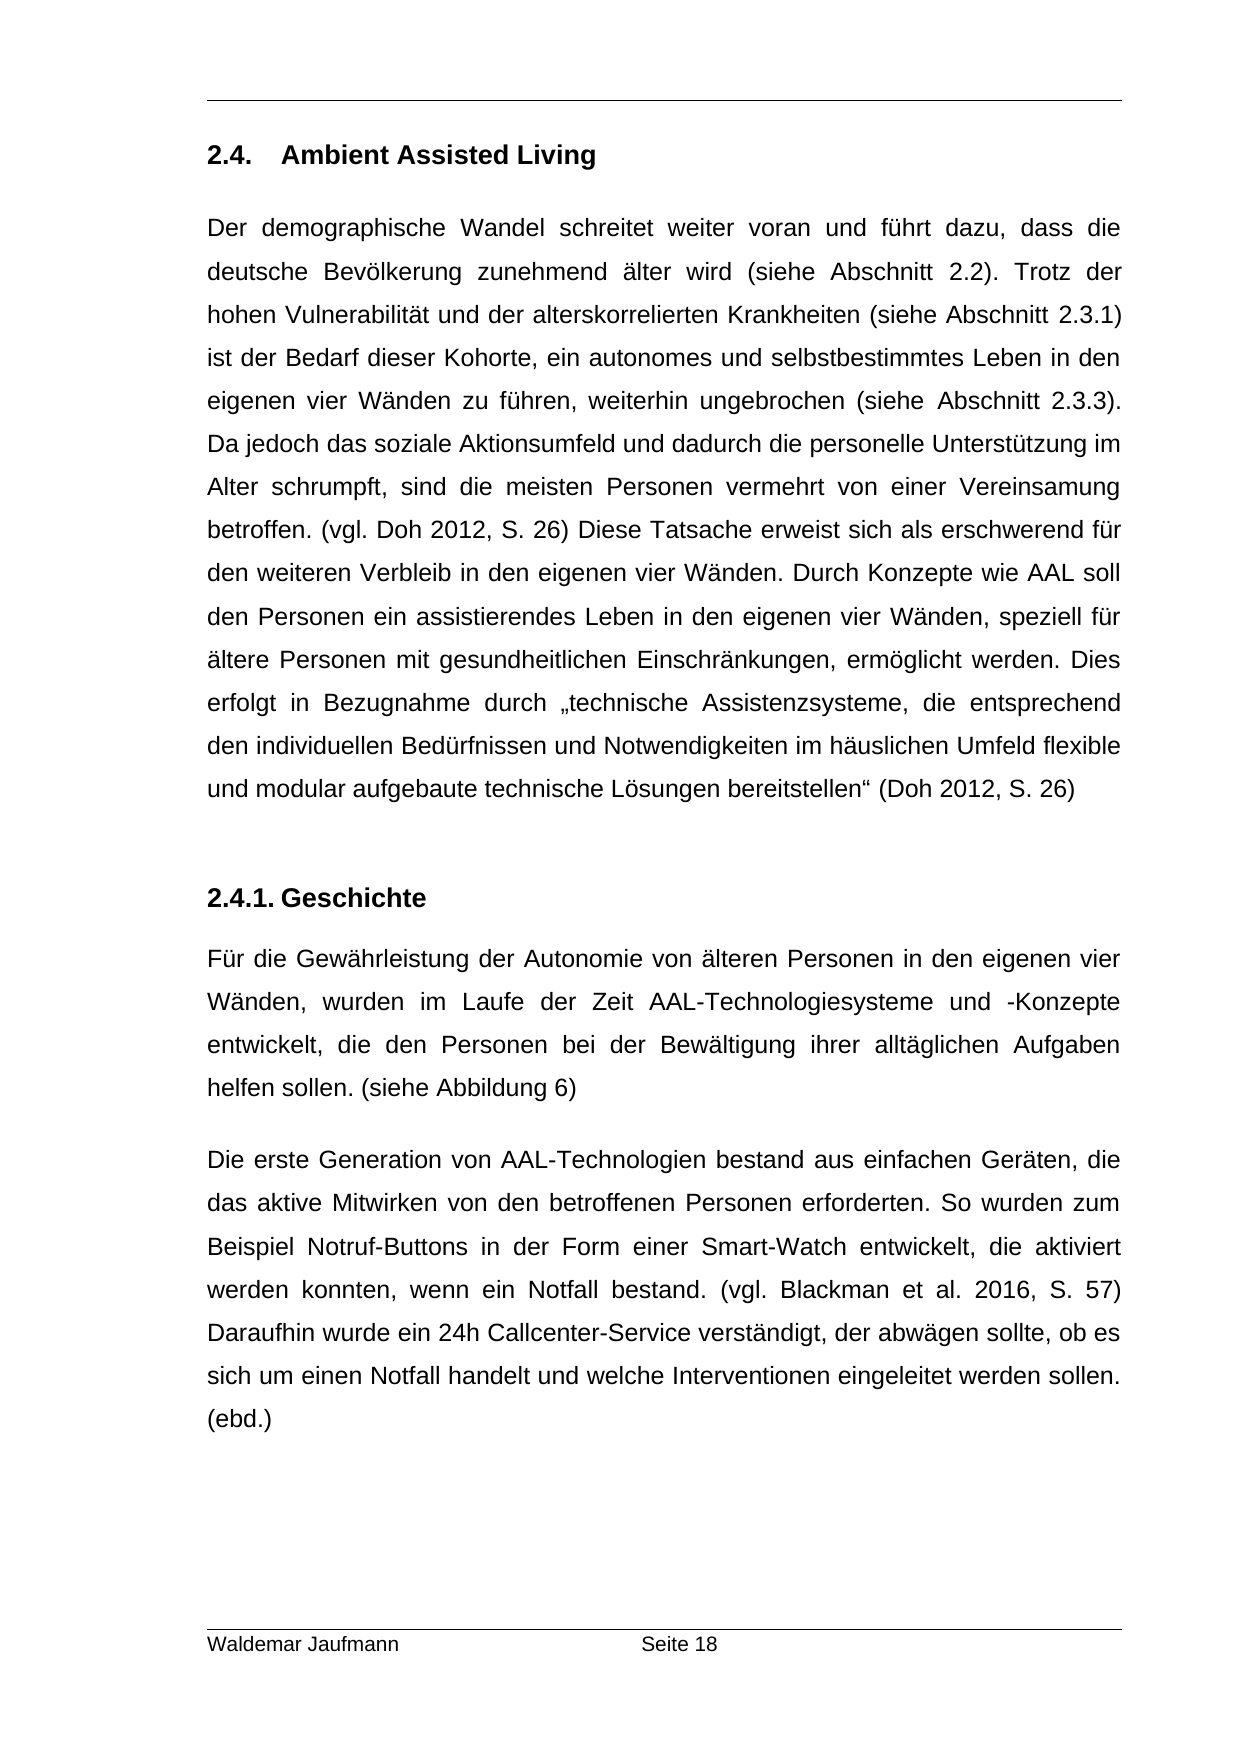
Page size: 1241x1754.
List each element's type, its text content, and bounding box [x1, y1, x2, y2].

text Der demographische Wandel schreitet weiter voran und führt dazu, dass die deutsche Bevölkerung zunehmend älter wird (siehe Abschnitt 2.2). Trotz der hohen Vulnerabilität und der alterskorrelierten Krankheiten (siehe Abschnitt 2.3.1) ist der Bedarf dieser Kohorte, ein autonomes und selbstbestimmtes Leben in den eigenen vier Wänden zu führen, weiterhin ungebrochen (siehe Abschnitt 2.3.3). Da jedoch das soziale Aktionsumfeld und dadurch die personelle Unterstützung im Alter schrumpft, sind die meisten Personen vermehrt von einer Vereinsamung betroffen. (vgl. Doh 2012, S. 26) Diese Tatsache erweist sich als erschwerend für den weiteren Verbleib in den eigenen vier Wänden. Durch Konzepte wie AAL soll den Personen ein assistierendes Leben in den eigenen vier Wänden, speziell für ältere Personen mit gesundheitlichen Einschränkungen, ermöglicht werden. Dies erfolgt in Bezugnahme durch „technische Assistenzsysteme, die entsprechend den individuellen Bedürfnissen und Notwendigkeiten im häuslichen Umfeld flexible und modular aufgebaute technische Lösungen bereitstellen“ (Doh 2012, S. 26) [207, 213, 1122, 803]
subtitle Geschichte [207, 881, 1122, 914]
text Für die Gewährleistung der Autonomie von älteren Personen in den eigenen vier Wänden, wurden im Laufe der Zeit AAL-Technologiesysteme und -Konzepte entwickelt, die den Personen bei der Bewältigung ihrer alltäglichen Aufgaben helfen sollen. (siehe Abbildung 6) [207, 943, 1122, 1102]
subtitle Ambient Assisted Living [207, 139, 1122, 170]
text Die erste Generation von AAL-Technologien bestand aus einfachen Geräten, die das aktive Mitwirken von den betroffenen Personen erforderten. So wurden zum Beispiel Notruf-Buttons in der Form einer Smart-Watch entwickelt, die aktiviert werden konnten, wenn ein Notfall bestand. (vgl. Blackman et al. 2016, S. 57) Daraufhin wurde ein 24h Callcenter-Service verständigt, der abwägen sollte, ob es sich um einen Notfall handelt und welche Interventionen eingeleitet werden sollen. (ebd.) [207, 1145, 1122, 1433]
